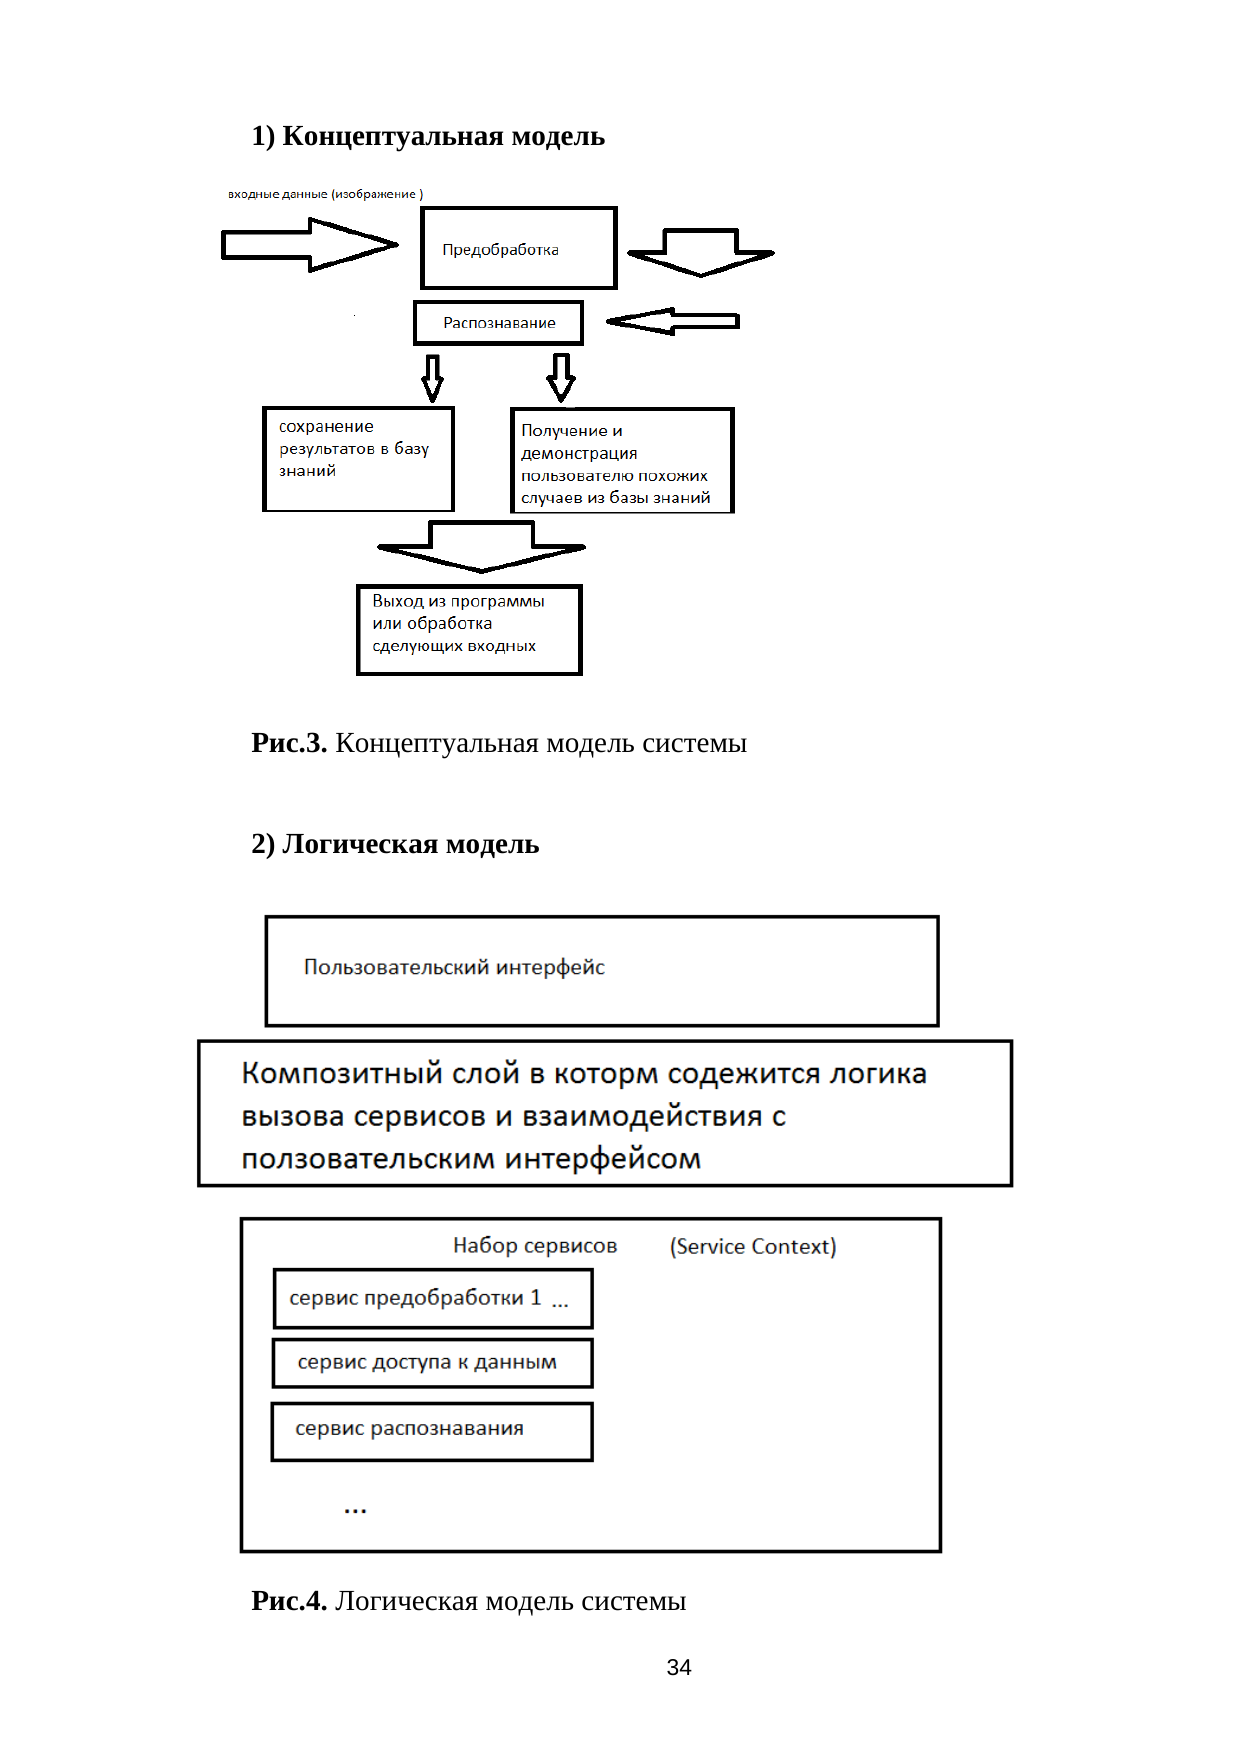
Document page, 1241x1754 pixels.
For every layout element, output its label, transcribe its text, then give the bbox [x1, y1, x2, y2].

text 1) Концептуальная модель [177, 118, 1181, 152]
picture [177, 168, 846, 713]
text Рис.3. Концептуальная модель системы [177, 725, 1181, 759]
text 2) Логическая модель [177, 826, 1181, 859]
picture [177, 876, 1030, 1570]
text Рис.4. Логическая модель системы [177, 1583, 1181, 1617]
